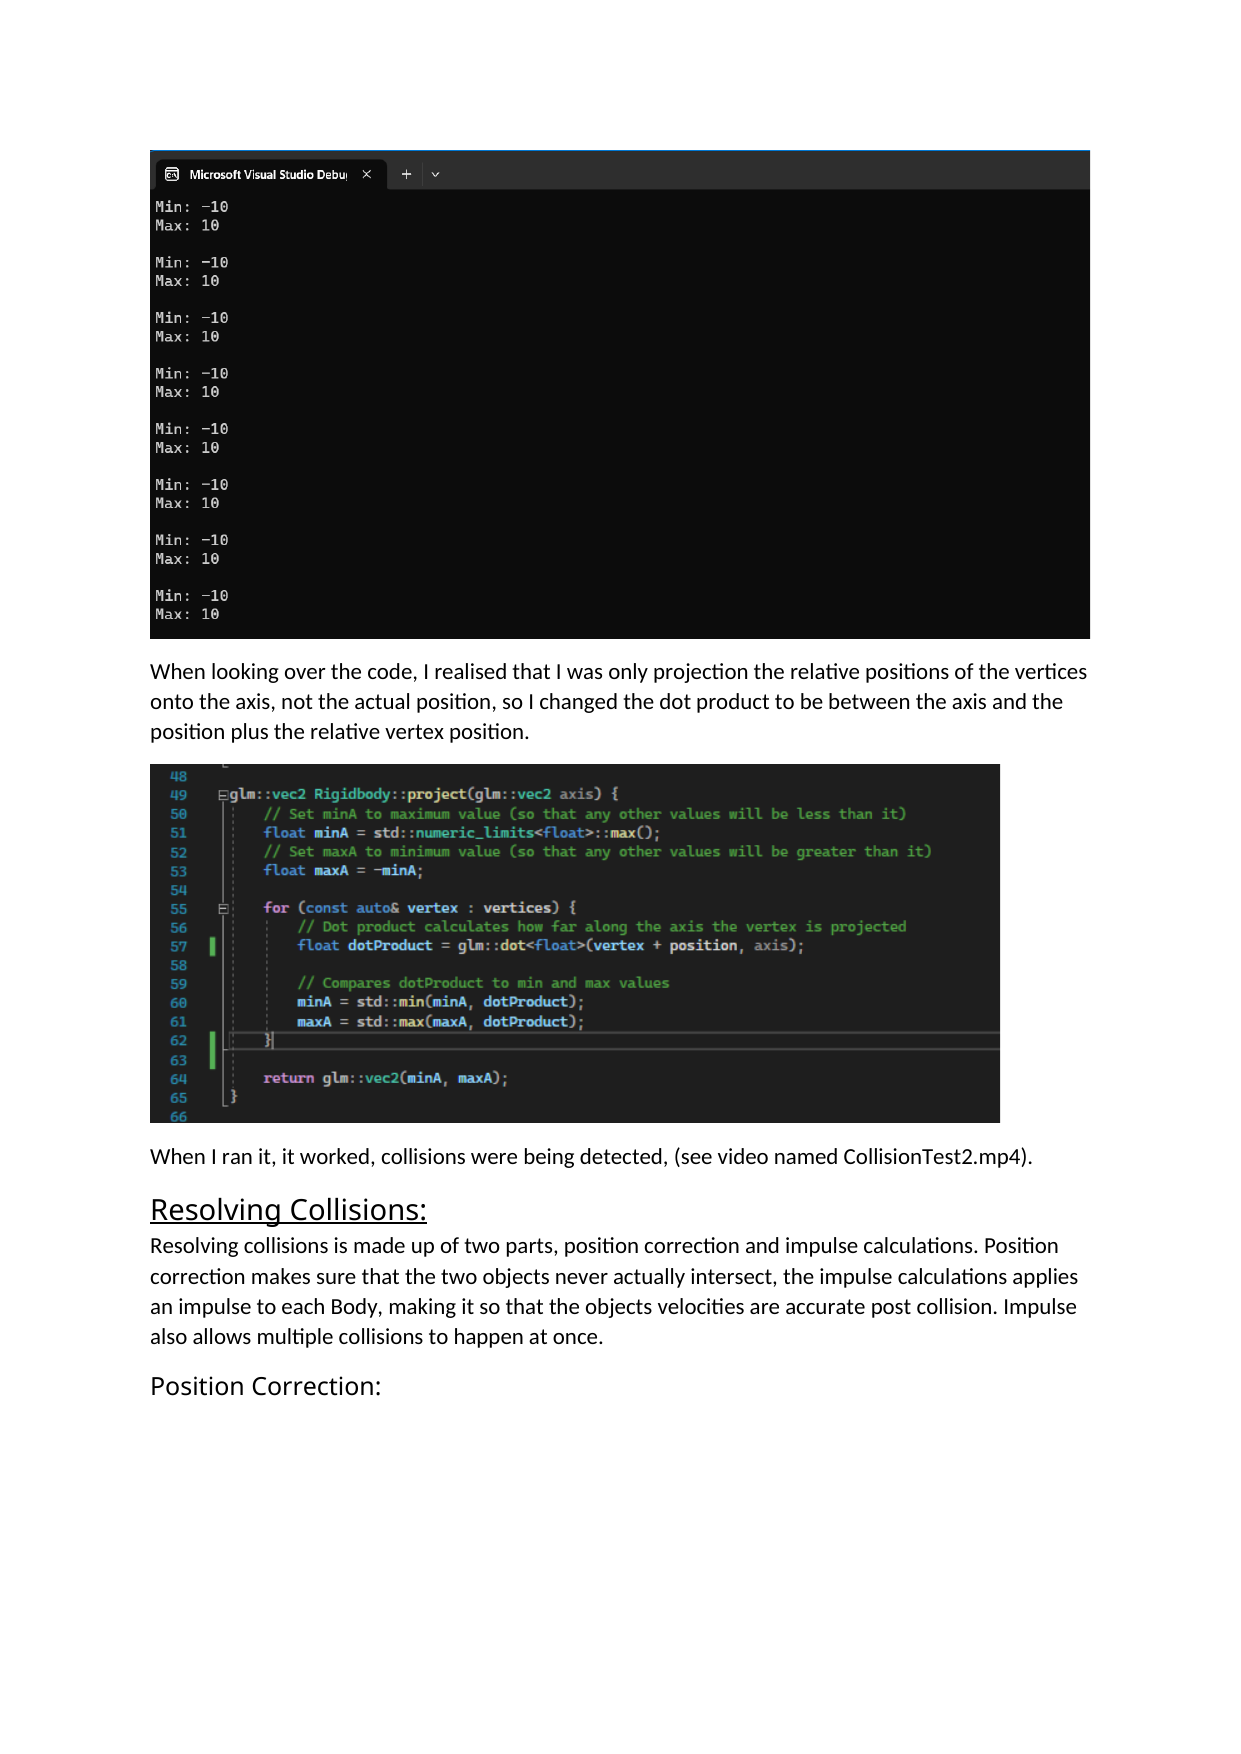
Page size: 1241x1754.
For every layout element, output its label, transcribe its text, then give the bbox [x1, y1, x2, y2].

picture [150, 764, 1001, 1123]
text Resolving collisions is made up of two parts, position correction and impulse calculations. Position correction makes sure that the two objects never actually intersect, the impulse calculations applies an impulse to each Body, making it so that the objects velocities are accurate post collision. Impulse also allows multiple collisions to happen at once. [150, 1232, 1090, 1350]
text When looking over the code, I realised that I was only projection the relative positions of the vertices onto the axis, not the actual position, so I changed the dot product to be between the axis and the position plus the relative vertex position. [150, 657, 1090, 745]
text When I ran it, it worked, collisions were being detected, (see video named CollisionTest2.mp4). [150, 1142, 1090, 1170]
subtitle Resolving Collisions: [150, 1189, 1090, 1228]
subtitle Position Correction: [150, 1369, 1090, 1403]
picture [150, 150, 1091, 639]
